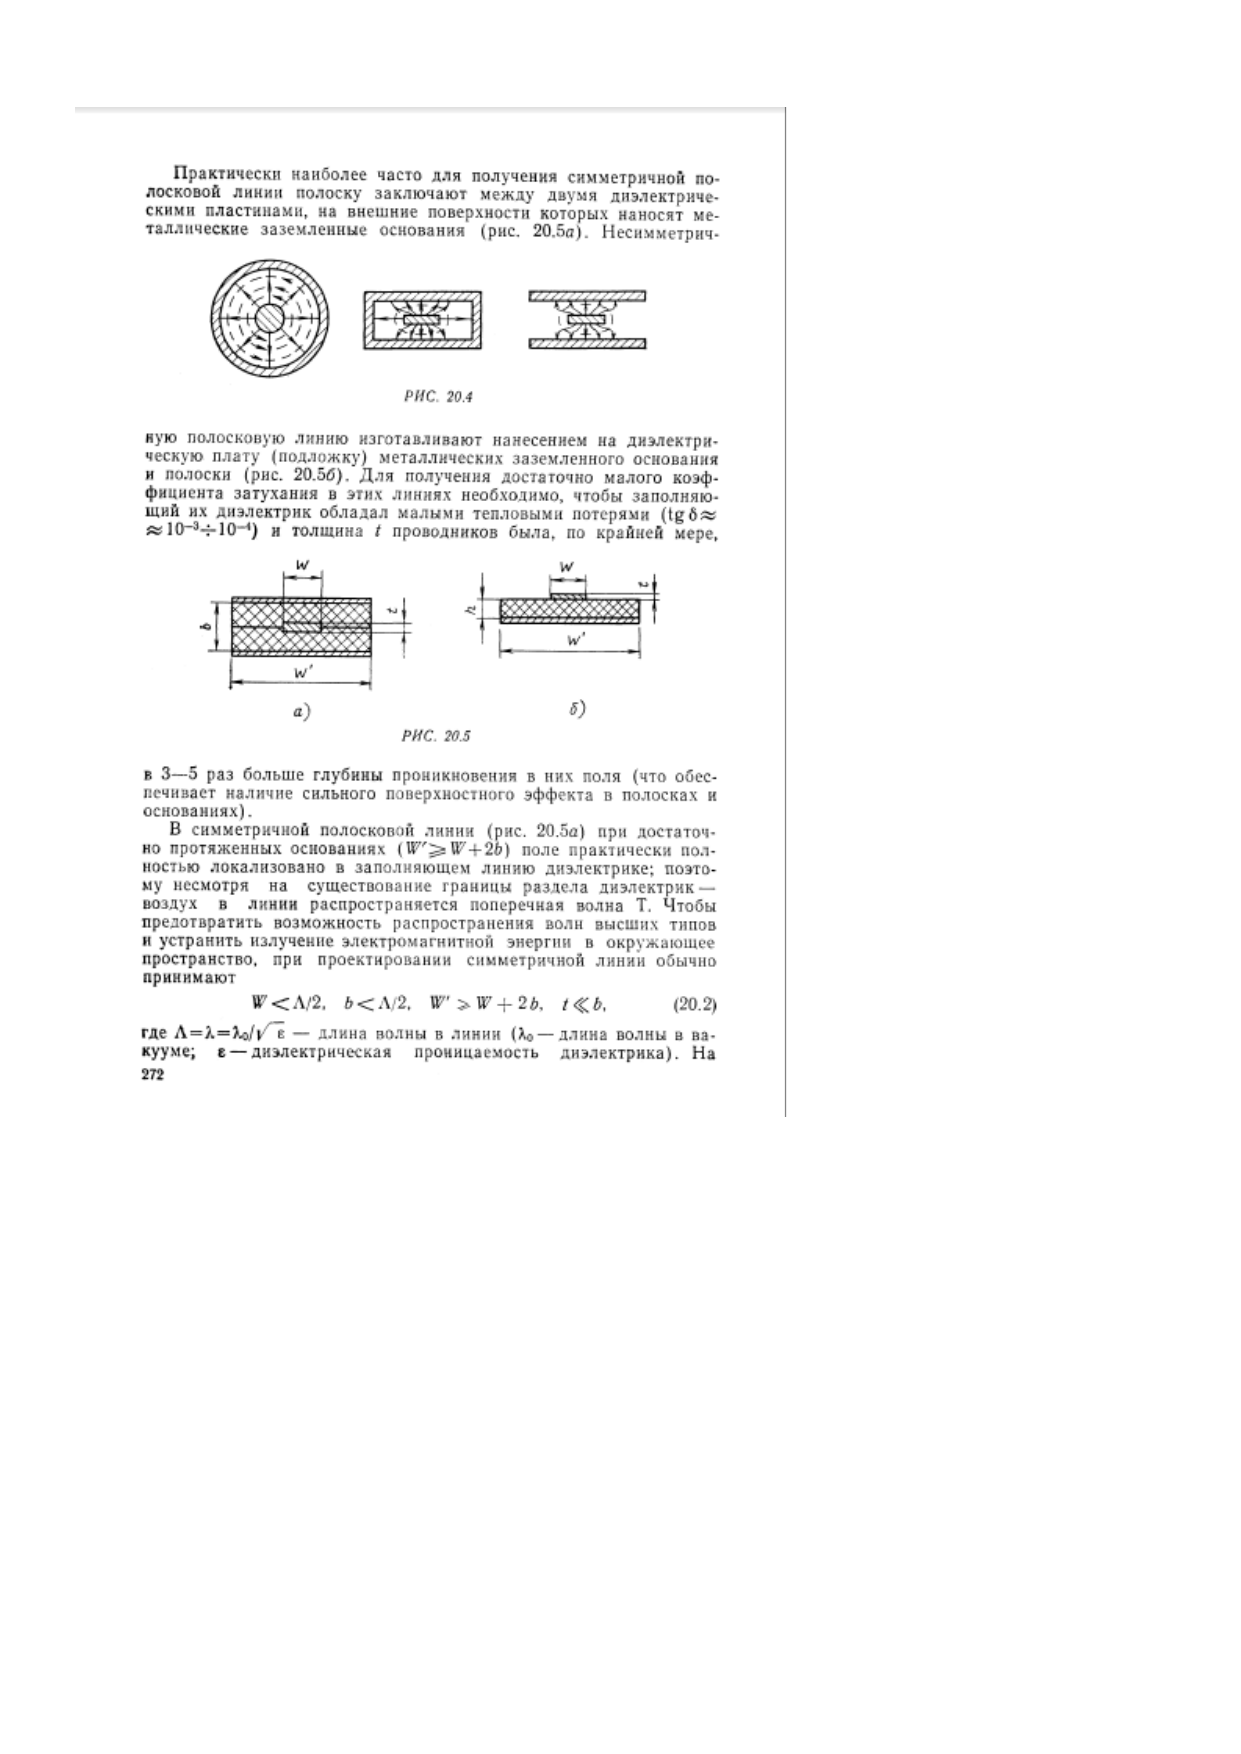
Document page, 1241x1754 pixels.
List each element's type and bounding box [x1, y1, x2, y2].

picture [75, 107, 787, 1117]
